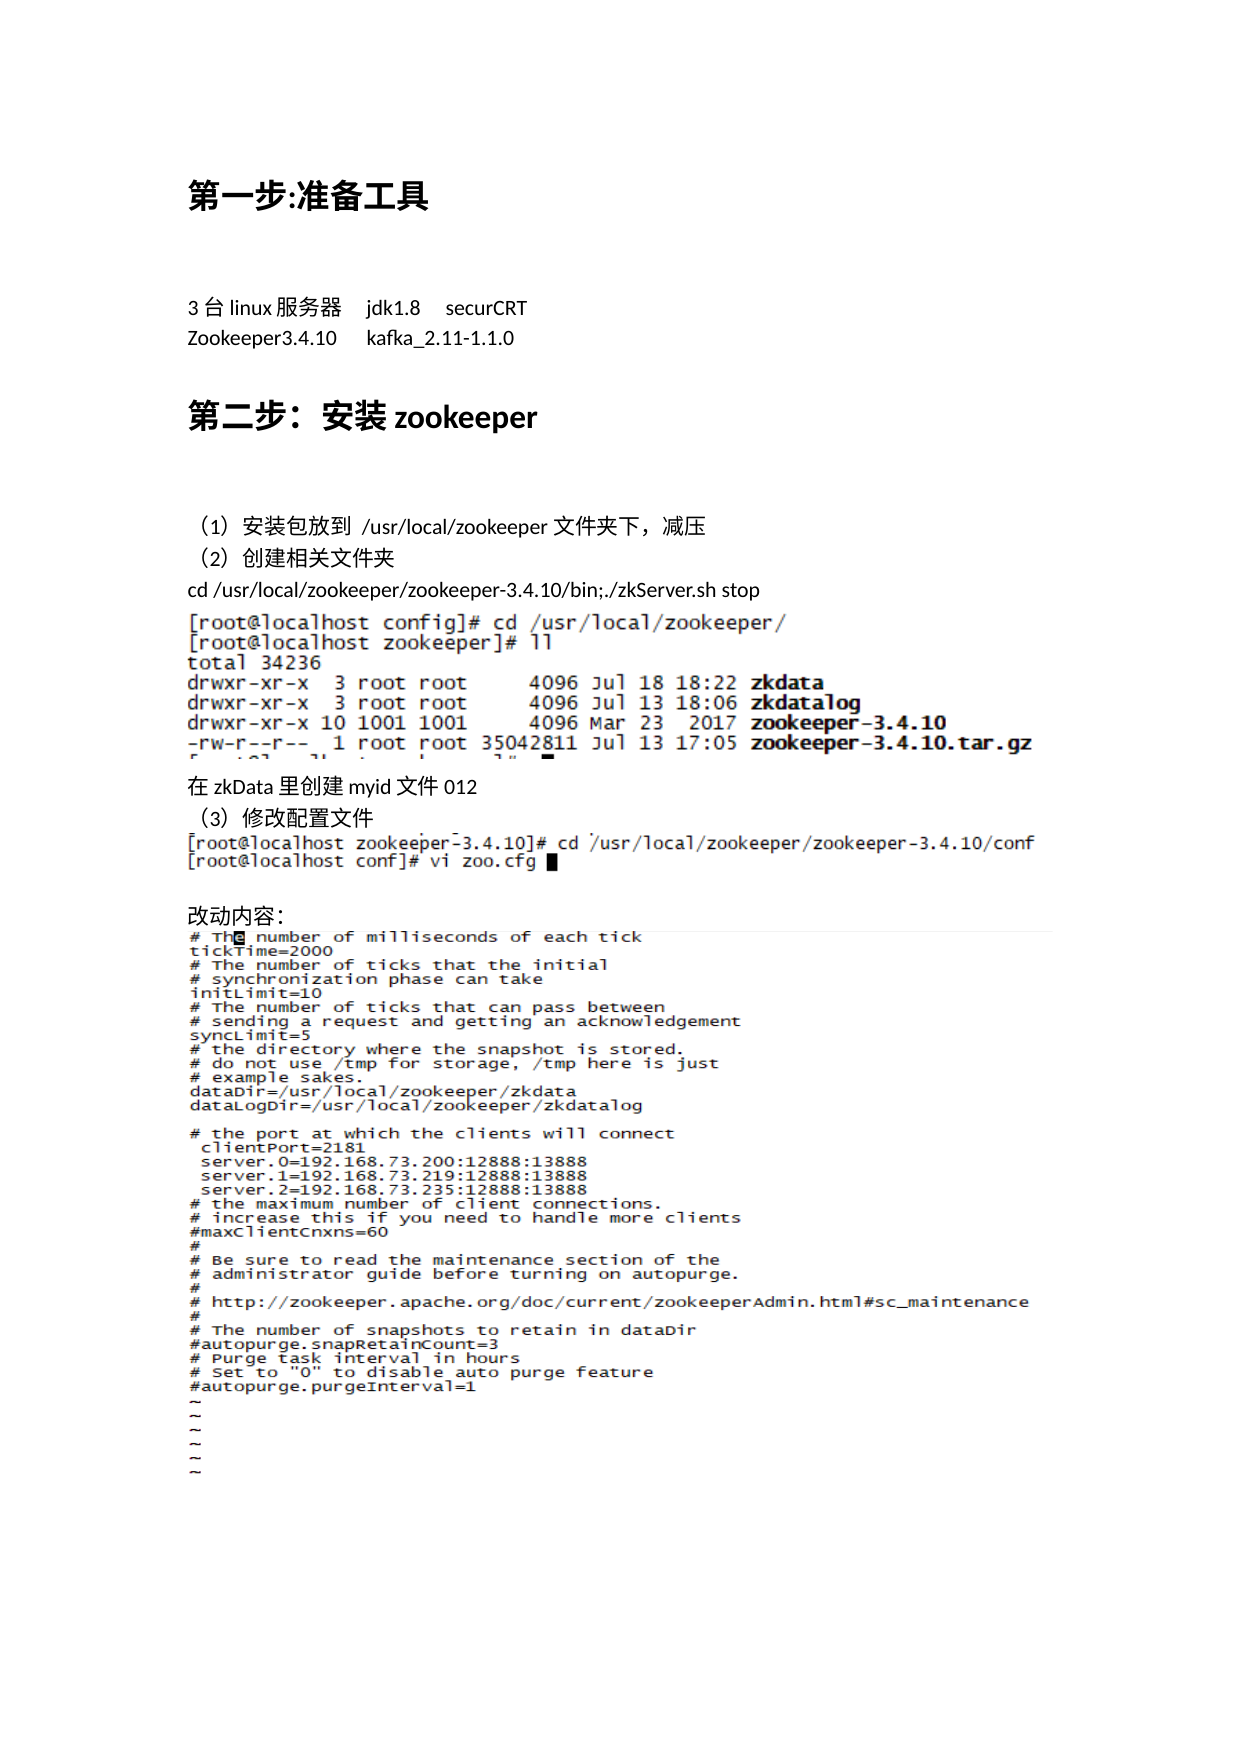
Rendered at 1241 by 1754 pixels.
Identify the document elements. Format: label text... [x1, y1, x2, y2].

subtitle 第一步:准备工具 [187, 162, 1053, 227]
text （2）创建相关文件夹 [187, 541, 1053, 573]
text 改动内容： [187, 898, 1053, 931]
text （1）安装包放到 /usr/local/zookeeper 文件夹下，减压 [187, 508, 1053, 541]
subtitle 第二步：安装zookeeper [187, 381, 1053, 446]
picture [187, 606, 1053, 759]
picture [187, 931, 1053, 1483]
text 3台linux服务器 jdk1.8 securCRT [187, 289, 1053, 322]
text cd /usr/local/zookeeper/zookeeper-3.4.10/bin;./zkServer.sh stop [187, 573, 1053, 606]
text 在zkData里创建myid文件012 [187, 768, 1053, 801]
text Zookeeper3.4.10 kafka_2.11-1.1.0 [187, 322, 1053, 354]
picture [187, 833, 1053, 878]
text （3）修改配置文件 [187, 801, 1053, 833]
